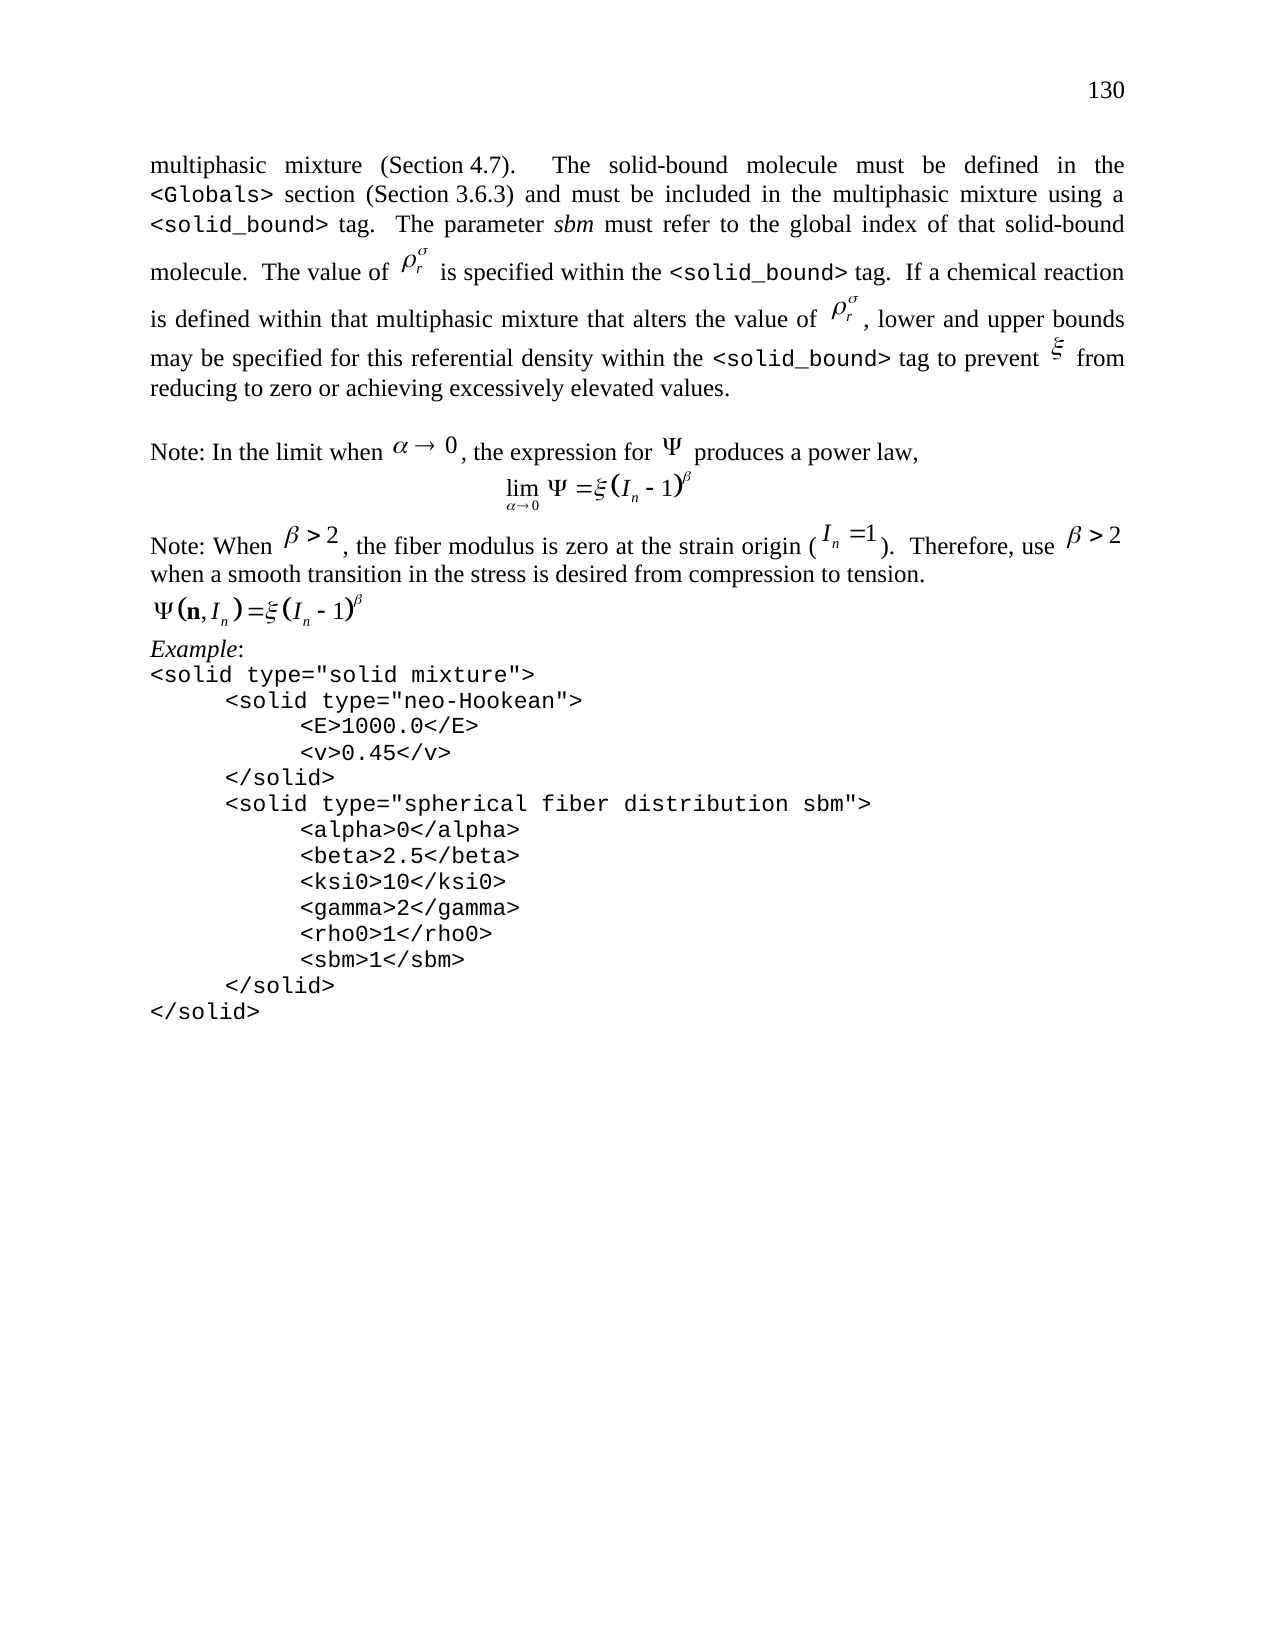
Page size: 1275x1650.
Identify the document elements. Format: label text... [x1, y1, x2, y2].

text Note: When , the fiber modulus is zero at the strain origin (). Therefore, use when a smooth transition in the stress is desired from compression to tension. [150, 517, 1125, 588]
text Example: [150, 634, 1125, 663]
text <rho0>1</rho0> [150, 922, 1125, 948]
text </solid> [150, 1000, 1125, 1026]
text <gamma>2</gamma> [150, 896, 1125, 922]
text <sbm>1</sbm> [150, 948, 1125, 974]
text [150, 150, 1125, 402]
text <solid type="spherical fiber distribution sbm"> [150, 793, 1125, 819]
text <ksi0>10</ksi0> [150, 871, 1125, 896]
text <beta>2.5</beta> [150, 844, 1125, 871]
text <solid type="neo-Hookean"> [150, 689, 1125, 715]
text <E>1000.0</E> [150, 715, 1125, 741]
text </solid> [150, 767, 1125, 793]
text <alpha>0</alpha> [150, 819, 1125, 844]
text <v>0.45</v> [150, 741, 1125, 767]
text Note: In the limit when , the expression for produces a power law, [150, 431, 1125, 465]
text <solid type="solid mixture"> [150, 663, 1125, 689]
text </solid> [150, 974, 1125, 1000]
